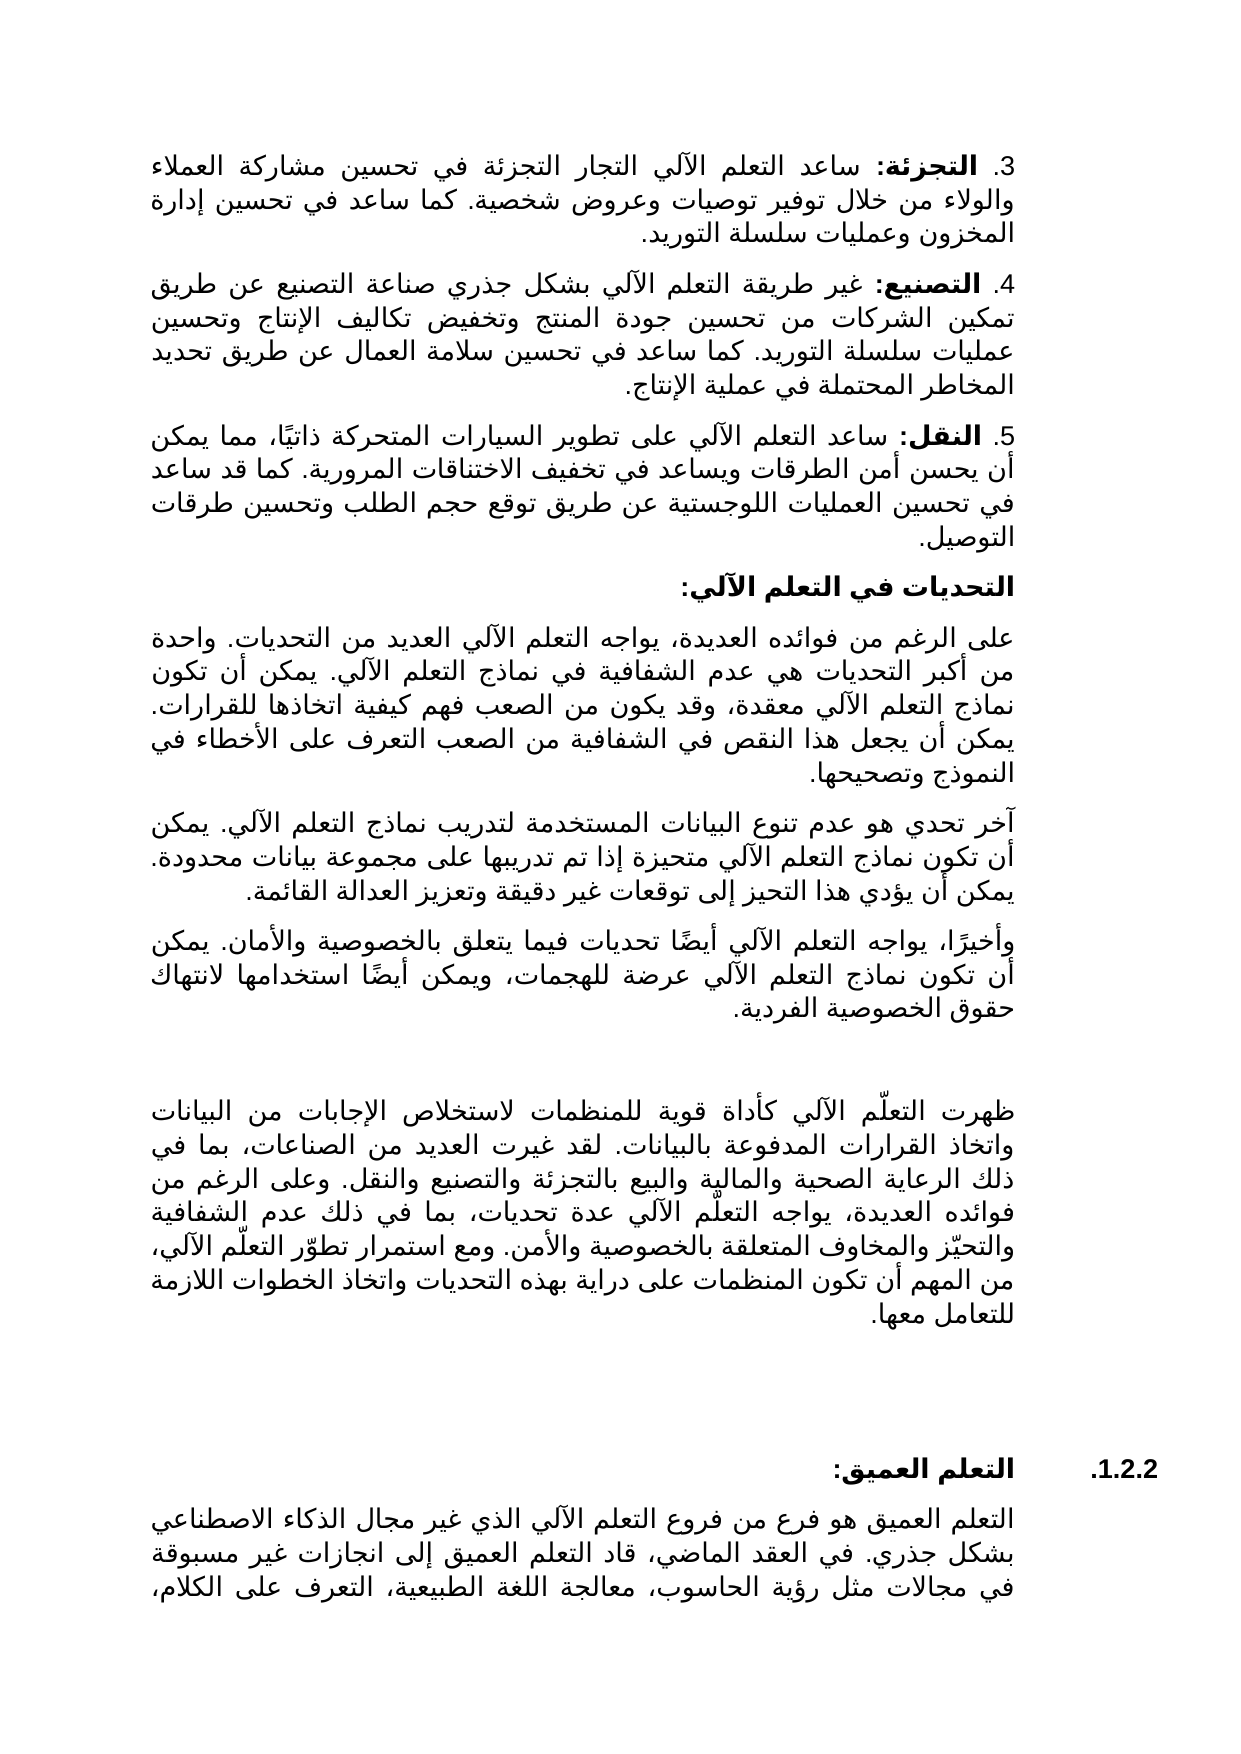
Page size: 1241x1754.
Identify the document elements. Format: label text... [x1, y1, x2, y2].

text وأخيرًا، يواجه التعلم الآلي أيضًا تحديات فيما يتعلق بالخصوصية والأمان. يمكن أن تكون نماذج التعلم الآلي عرضة للهجمات، ويمكن أيضًا استخدامها لانتهاك حقوق الخصوصية الفردية. [150, 925, 1015, 1024]
text على الرغم من فوائده العديدة، يواجه التعلم الآلي العديد من التحديات. واحدة من أكبر التحديات هي عدم الشفافية في نماذج التعلم الآلي. يمكن أن تكون نماذج التعلم الآلي معقدة، وقد يكون من الصعب فهم كيفية اتخاذها للقرارات. يمكن أن يجعل هذا النقص في الشفافية من الصعب التعرف على الأخطاء في النموذج وتصحيحها. [150, 622, 1015, 788]
text 3. التجزئة: ساعد التعلم الآلي التجار التجزئة في تحسين مشاركة العملاء والولاء من خلال توفير توصيات وعروض شخصية. كما ساعد في تحسين إدارة المخزون وعمليات سلسلة التوريد. [150, 150, 1015, 249]
text آخر تحدي هو عدم تنوع البيانات المستخدمة لتدريب نماذج التعلم الآلي. يمكن أن تكون نماذج التعلم الآلي متحيزة إذا تم تدريبها على مجموعة بيانات محدودة. يمكن أن يؤدي هذا التحيز إلى توقعات غير دقيقة وتعزيز العدالة القائمة. [150, 807, 1015, 906]
text 5. النقل: ساعد التعلم الآلي على تطوير السيارات المتحركة ذاتيًا، مما يمكن أن يحسن أمن الطرقات ويساعد في تخفيف الاختناقات المرورية. كما قد ساعد في تحسين العمليات اللوجستية عن طريق توقع حجم الطلب وتحسين طرقات التوصيل. [150, 419, 1015, 552]
text 4. التصنيع: غير طريقة التعلم الآلي بشكل جذري صناعة التصنيع عن طريق تمكين الشركات من تحسين جودة المنتج وتخفيض تكاليف الإنتاج وتحسين عمليات سلسلة التوريد. كما ساعد في تحسين سلامة العمال عن طريق تحديد المخاطر المحتملة في عملية الإنتاج. [150, 268, 1015, 400]
text ظهرت التعلّم الآلي كأداة قوية للمنظمات لاستخلاص الإجابات من البيانات واتخاذ القرارات المدفوعة بالبيانات. لقد غيرت العديد من الصناعات، بما في ذلك الرعاية الصحية والمالية والبيع بالتجزئة والتصنيع والنقل. وعلى الرغم من فوائده العديدة، يواجه التعلّم الآلي عدة تحديات، بما في ذلك عدم الشفافية والتحيّز والمخاوف المتعلقة بالخصوصية والأمن. ومع استمرار تطوّر التعلّم الآلي، من المهم أن تكون المنظمات على دراية بهذه التحديات واتخاذ الخطوات اللازمة للتعامل معها. [150, 1095, 1015, 1329]
text التحديات في التعلم الآلي: [150, 571, 1015, 602]
list التعلم العميق: [150, 1453, 1090, 1484]
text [150, 1503, 1015, 1602]
